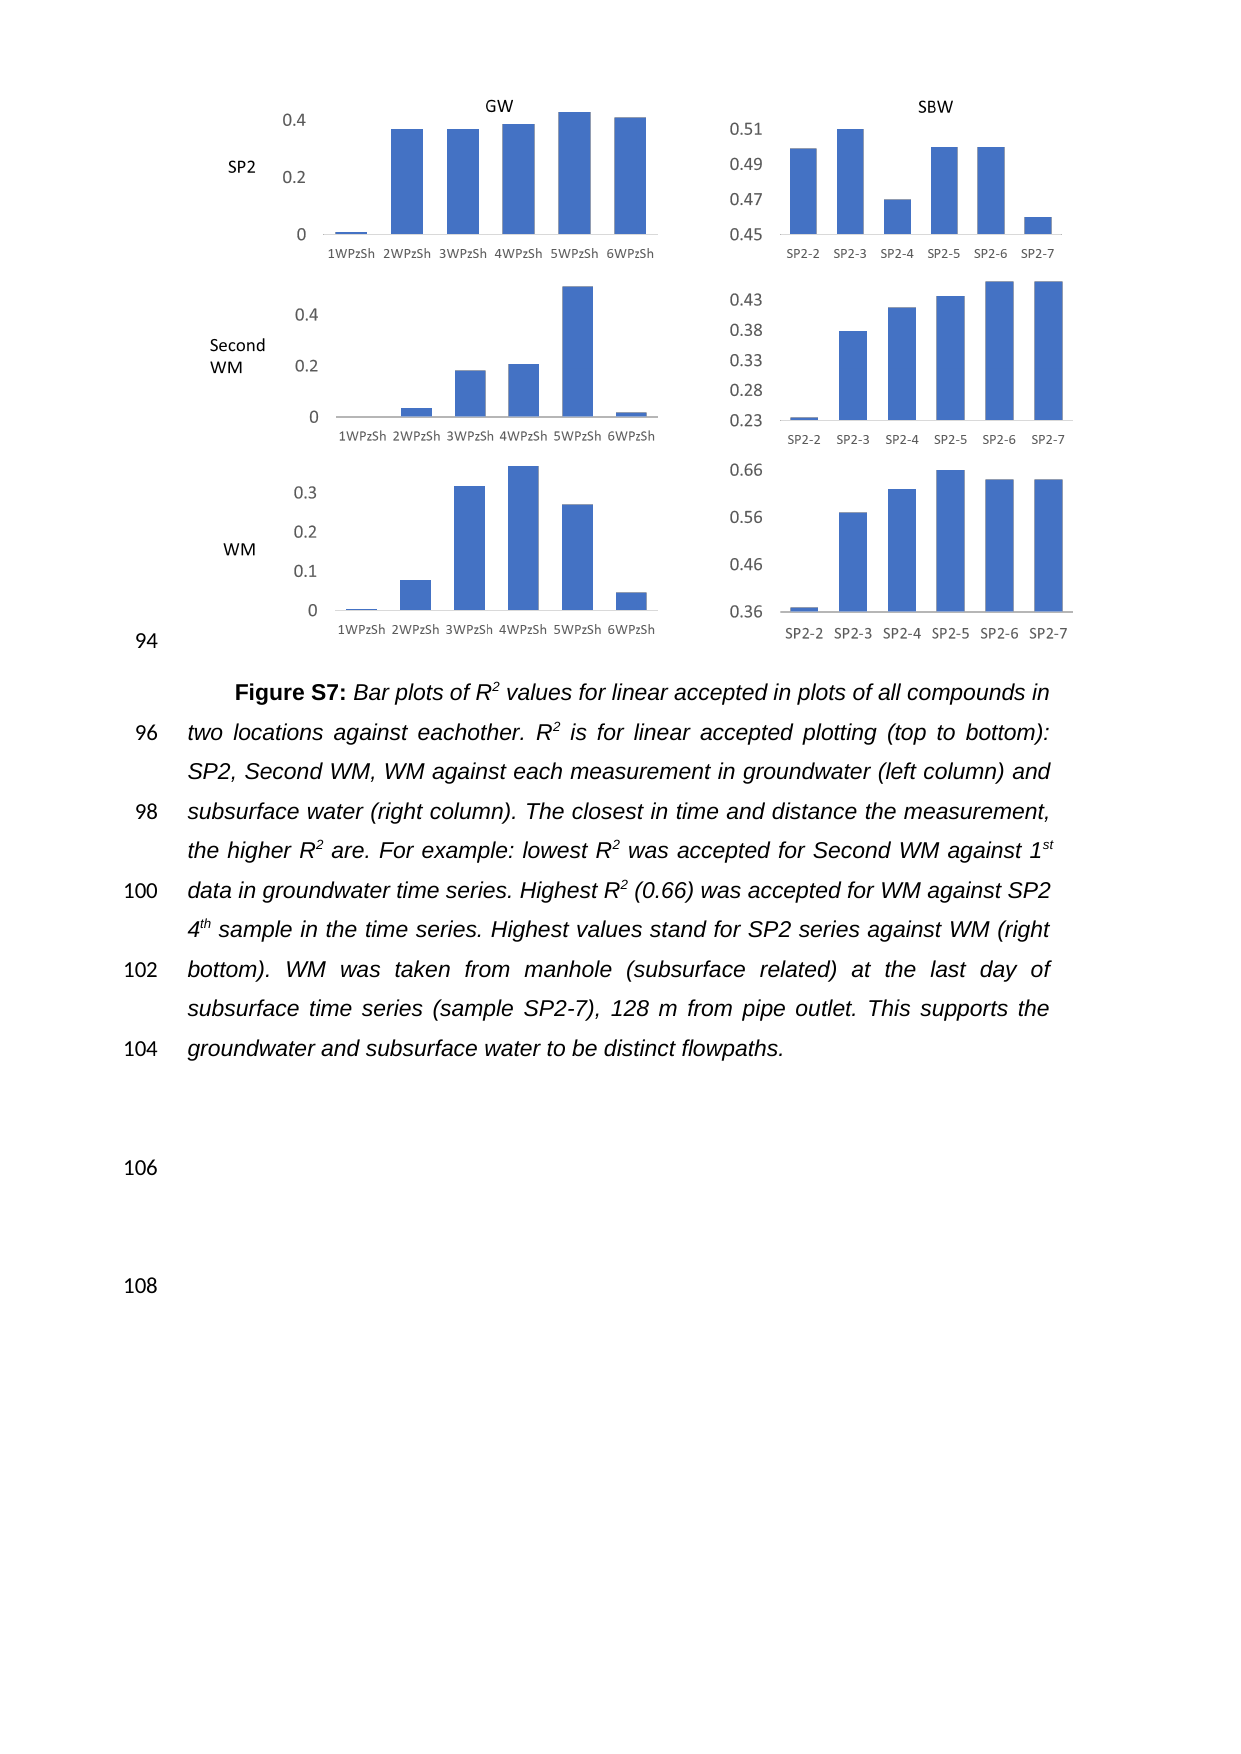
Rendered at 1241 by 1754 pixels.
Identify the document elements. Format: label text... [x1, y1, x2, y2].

picture [190, 88, 1084, 649]
text Figure S7: Bar plots of R2 values for linear accepted in plots of all compounds in two locations against eachother. R2 is for linear accepted plotting (top to bottom): SP2, Second WM, WM against each measurement in groundwater (left column) and subsurface water (right column). The closest in time and distance the measurement, the higher R2 are. For example: lowest R2 was accepted for Second WM against 1st data in groundwater time series. Highest R2 (0.66) was accepted for WM against SP2 4th sample in the time series. Highest values stand for SP2 series against WM (right bottom). WM was taken from manhole (subsurface related) at the last day of subsurface time series (sample SP2-7), 128 m from pipe outlet. This supports the groundwater and subsurface water to be distinct flowpaths. [187, 679, 1053, 1061]
